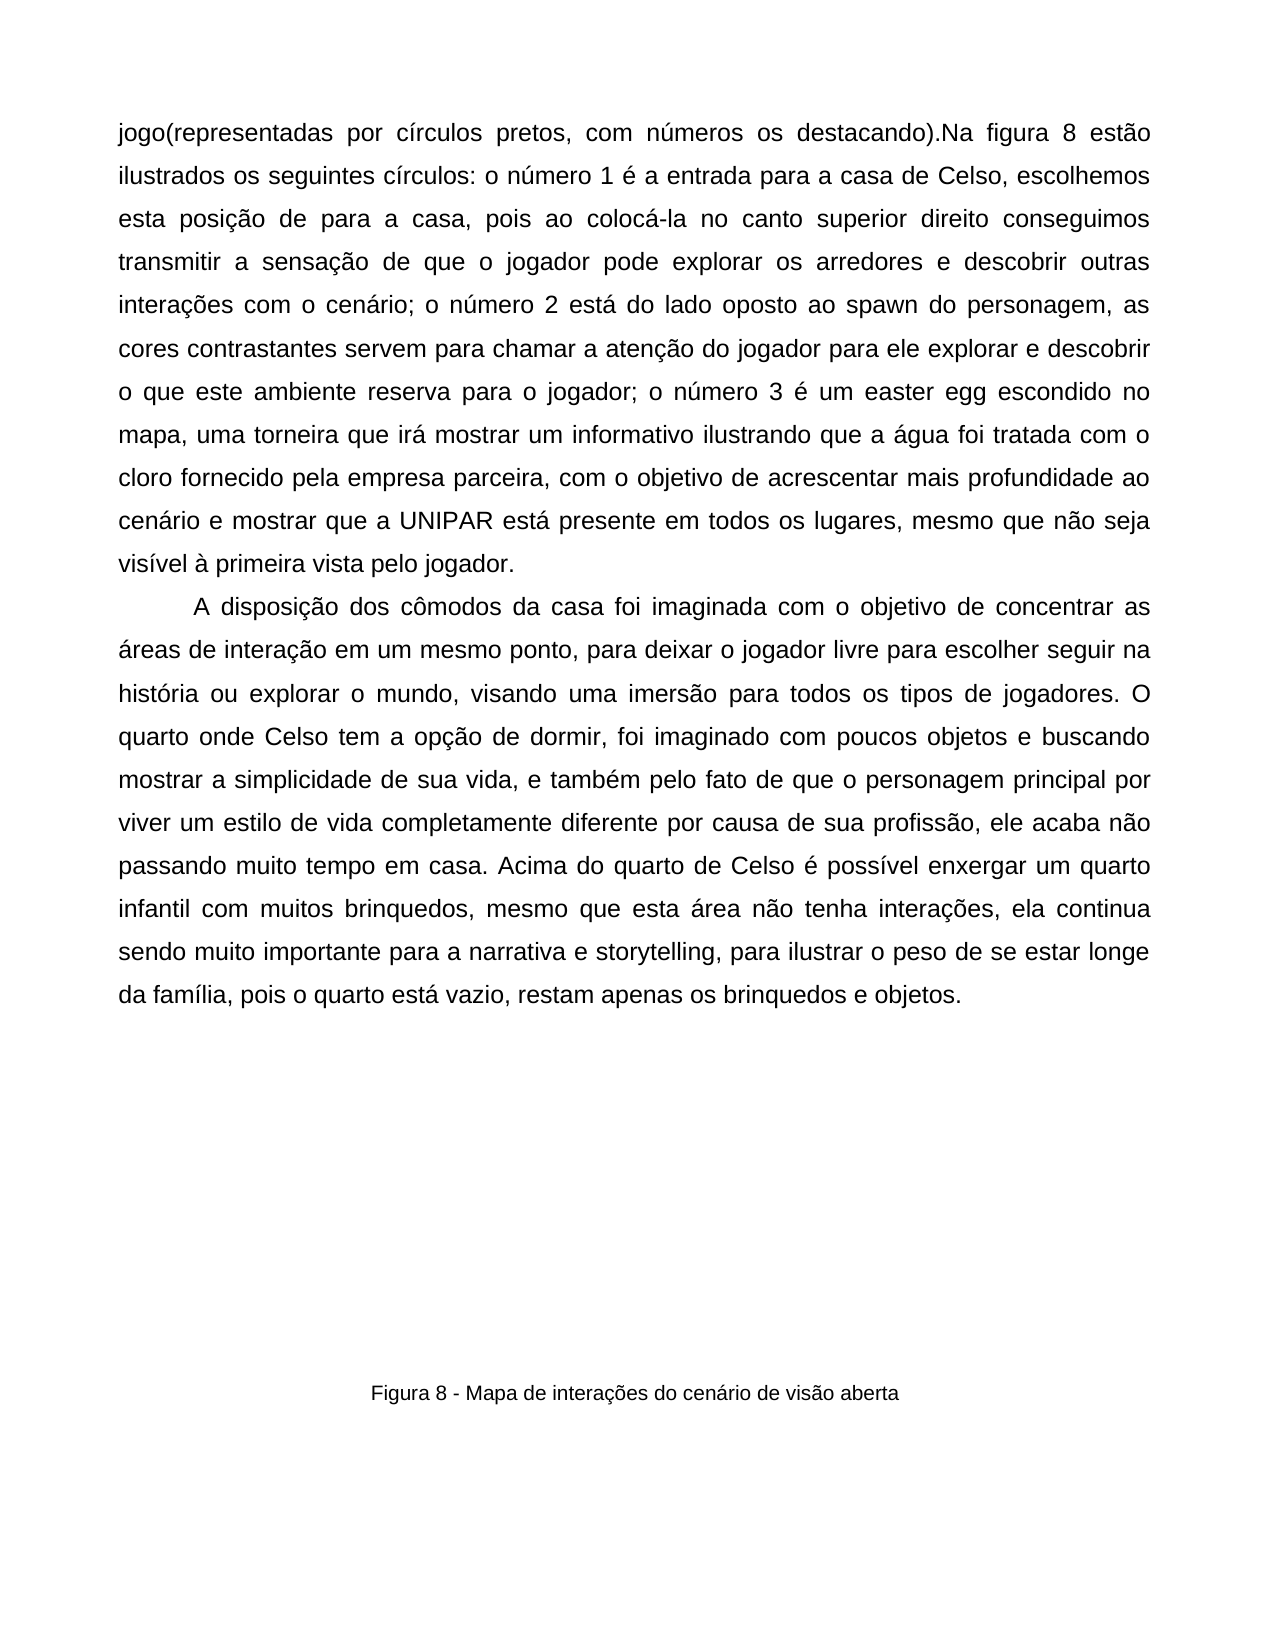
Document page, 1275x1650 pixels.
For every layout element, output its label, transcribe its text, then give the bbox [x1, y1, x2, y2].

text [118, 118, 1152, 578]
text A disposição dos cômodos da casa foi imaginada com o objetivo de concentrar as áreas de interação em um mesmo ponto, para deixar o jogador livre para escolher seguir na história ou explorar o mundo, visando uma imersão para todos os tipos de jogadores. O quarto onde Celso tem a opção de dormir, foi imaginado com poucos objetos e buscando mostrar a simplicidade de sua vida, e também pelo fato de que o personagem principal por viver um estilo de vida completamente diferente por causa de sua profissão, ele acaba não passando muito tempo em casa. Acima do quarto de Celso é possível enxergar um quarto infantil com muitos brinquedos, mesmo que esta área não tenha interações, ela continua sendo muito importante para a narrativa e storytelling, para ilustrar o peso de se estar longe da família, pois o quarto está vazio, restam apenas os brinquedos e objetos. [118, 592, 1152, 1009]
text Figura 8 - Mapa de interações do cenário de visão aberta [118, 1381, 1152, 1405]
